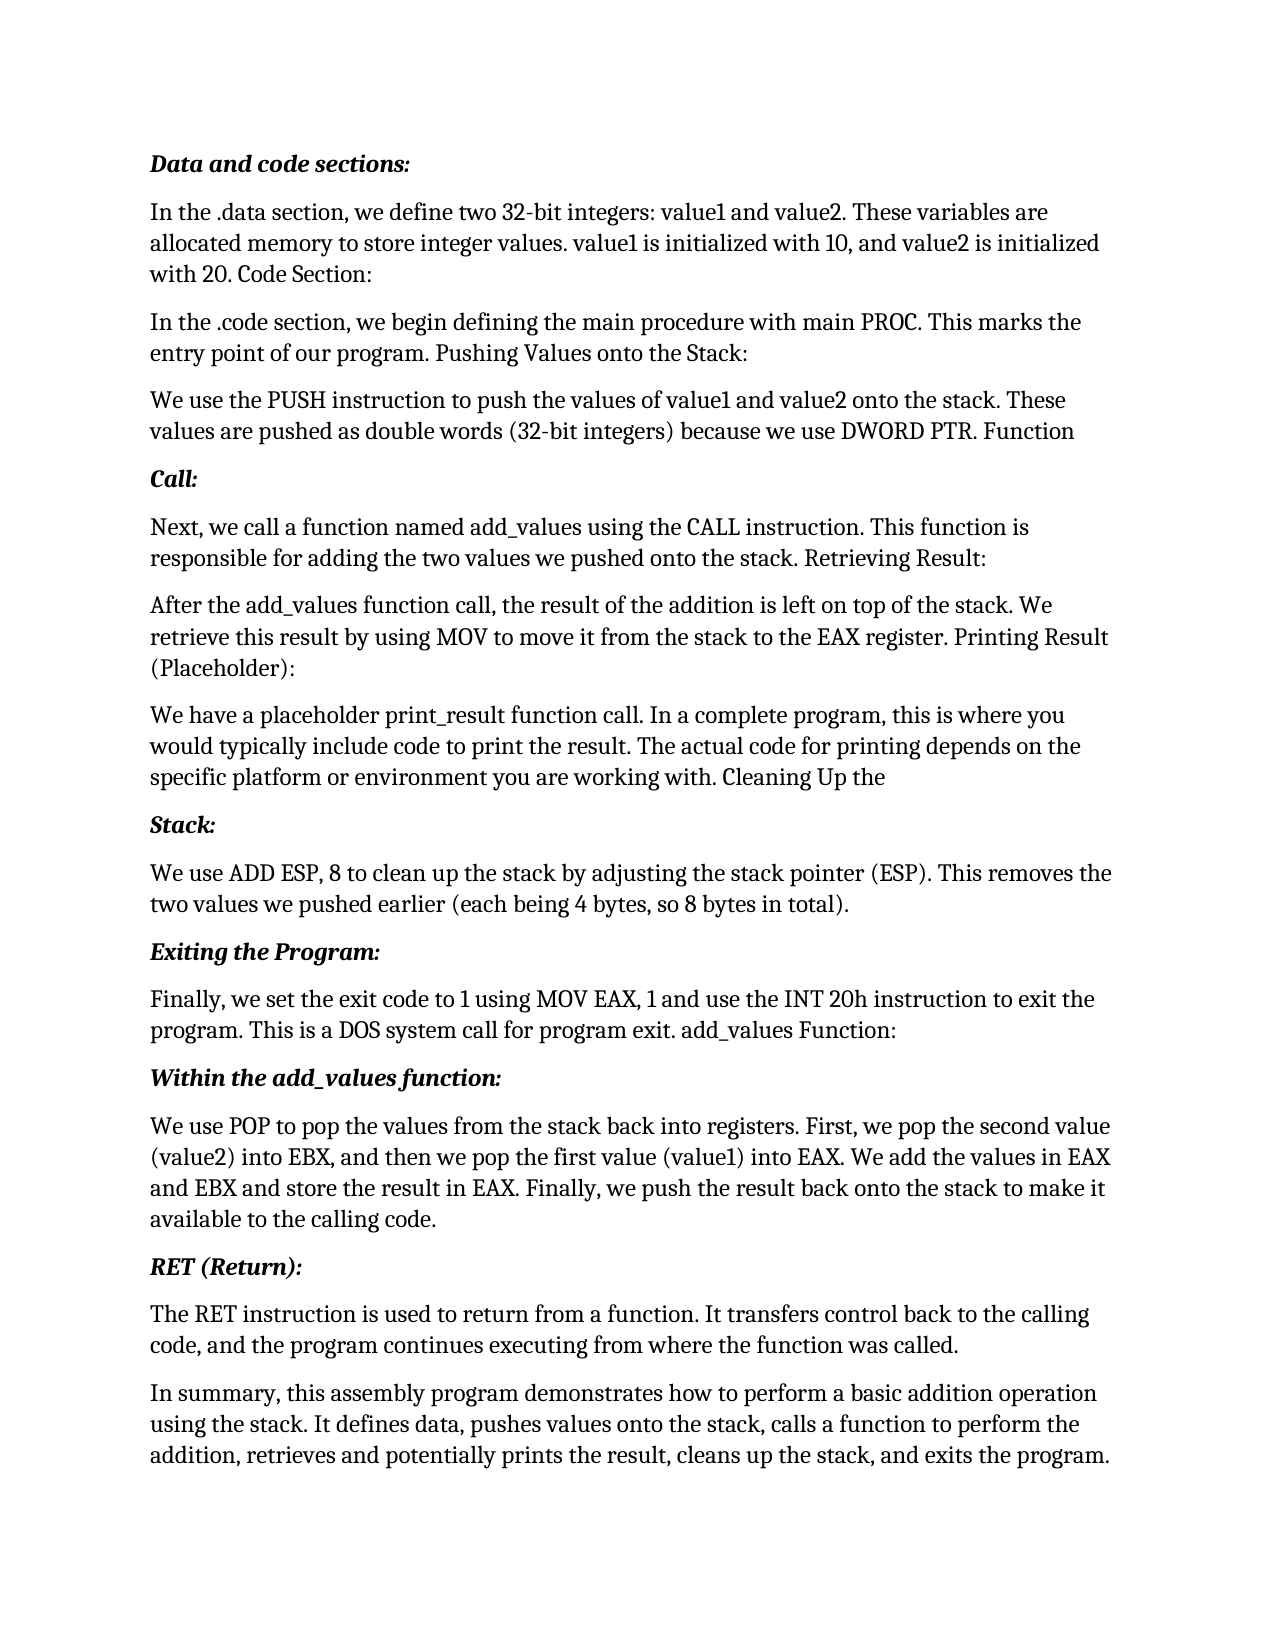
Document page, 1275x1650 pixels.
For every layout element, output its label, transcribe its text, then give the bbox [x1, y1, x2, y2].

text The RET instruction is used to return from a function. It transfers control back to the calling code, and the program continues executing from where the function was called. [150, 1300, 1125, 1360]
text In the .code section, we begin defining the main procedure with main PROC. This marks the entry point of our program. Pushing Values onto the Stack: [150, 307, 1125, 367]
text RET (Return): [150, 1252, 1125, 1281]
text In summary, this assembly program demonstrates how to perform a basic addition operation using the stack. It defines data, pushes values onto the stack, calls a function to perform the addition, retrieves and potentially prints the result, cleans up the stack, and exits the program. [150, 1379, 1125, 1470]
text We use POP to pop the values from the stack back into registers. First, we pop the second value (value2) into EBX, and then we pop the first value (value1) into EAX. We add the values in EAX and EBX and store the result in EAX. Finally, we push the result back onto the stack to make it available to the calling code. [150, 1112, 1125, 1233]
text After the add_values function call, the result of the addition is left on top of the stack. We retrieve this result by using MOV to move it from the stack to the EAX register. Printing Result (Placeholder): [150, 591, 1125, 682]
text Stack: [150, 811, 1125, 840]
text We use ADD ESP, 8 to clean up the stack by adjusting the stack pointer (ESP). This removes the two values we pushed earlier (each being 4 bytes, so 8 bytes in total). [150, 859, 1125, 918]
text We use the PUSH instruction to push the values of value1 and value2 onto the stack. These values are pushed as double words (32-bit integers) because we use DWORD PTR. Function [150, 386, 1125, 446]
text Finally, we set the exit code to 1 using MOV EAX, 1 and use the INT 20h instruction to exit the program. This is a DOS system call for program exit. add_values Function: [150, 985, 1125, 1045]
text We have a placeholder print_result function call. In a complete program, this is where you would typically include code to print the result. The actual code for printing depends on the specific platform or environment you are working with. Cleaning Up the [150, 701, 1125, 792]
text Next, we call a function named add_values using the CALL instruction. This function is responsible for adding the two values we pushed onto the stack. Retrieving Result: [150, 513, 1125, 572]
text Data and code sections: [150, 150, 1125, 179]
text Call: [150, 465, 1125, 494]
text Exiting the Program: [150, 937, 1125, 966]
text In the .data section, we define two 32-bit integers: value1 and value2. These variables are allocated memory to store integer values. value1 is initialized with 10, and value2 is initialized with 20. Code Section: [150, 198, 1125, 288]
text Within the add_values function: [150, 1064, 1125, 1093]
